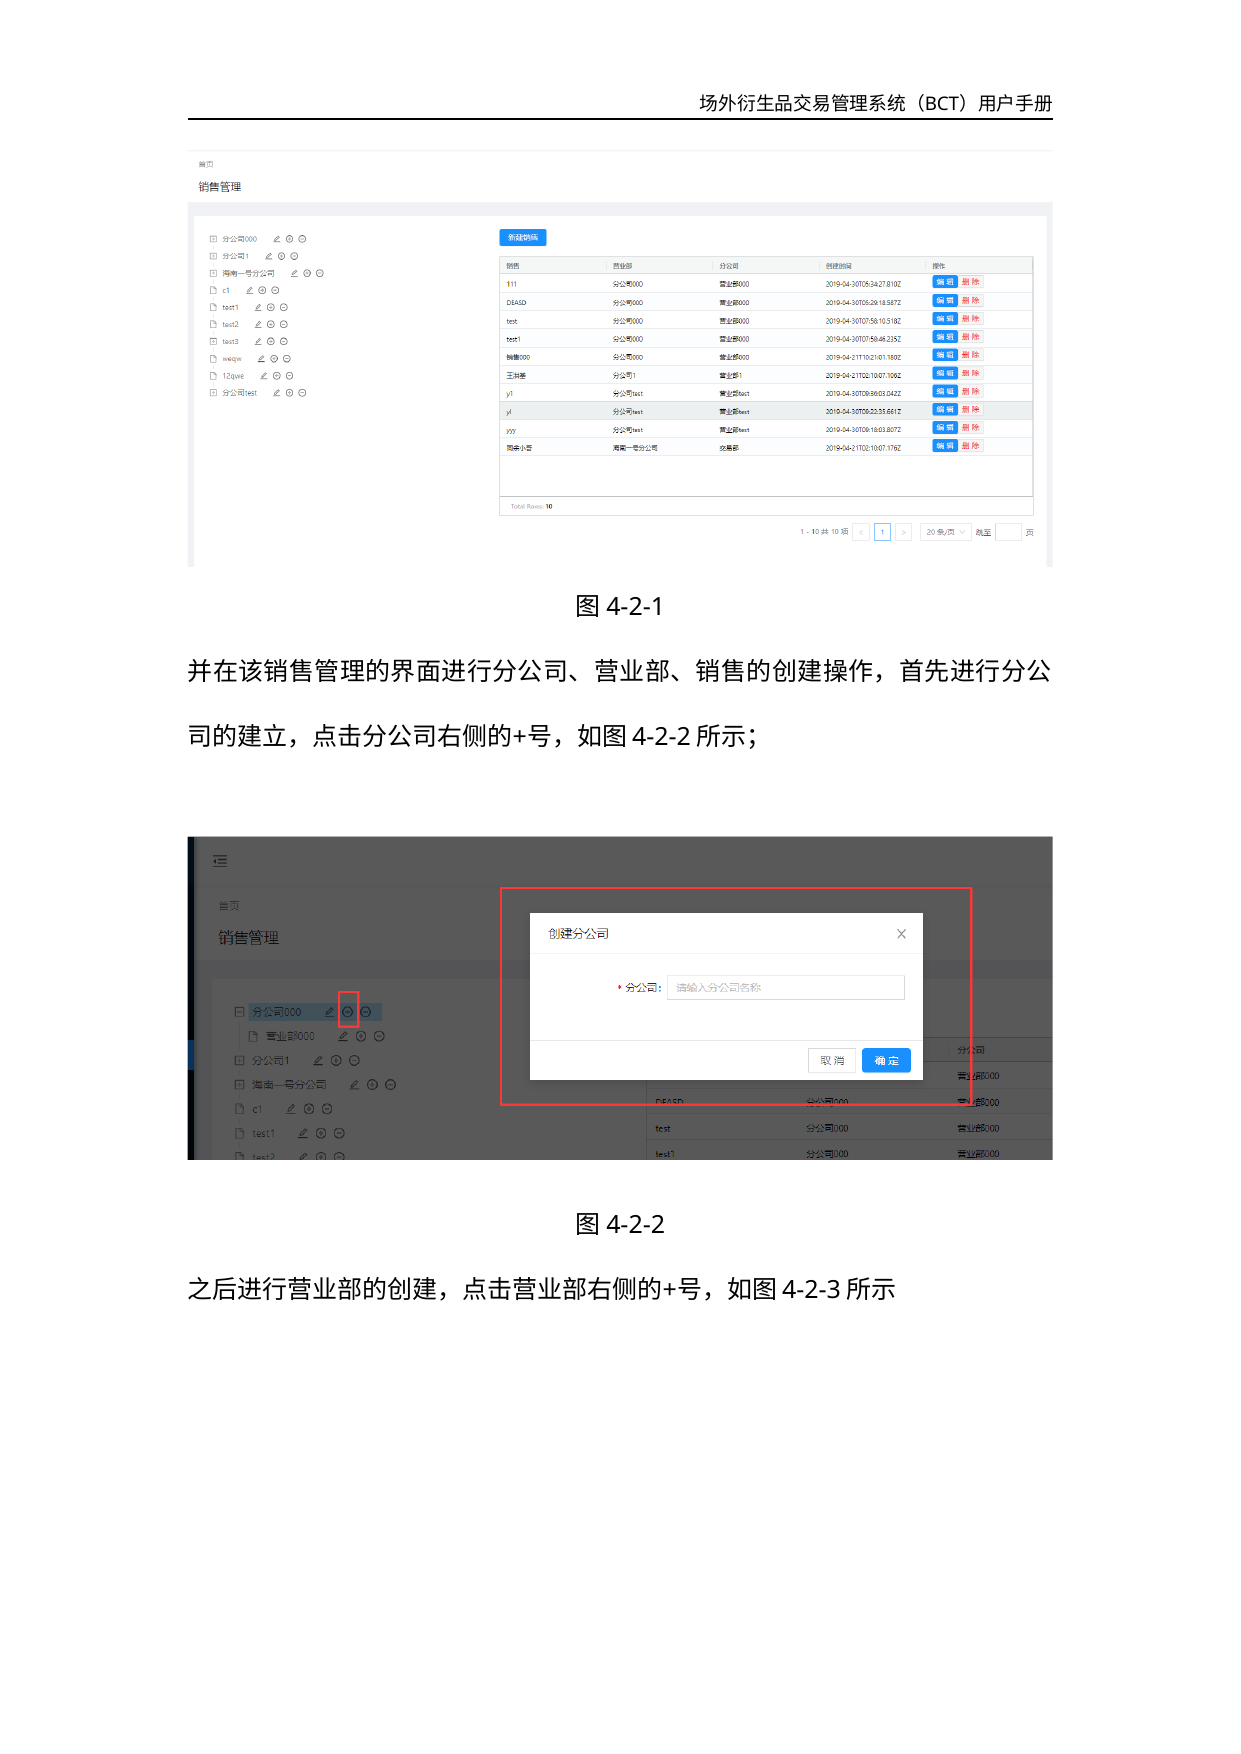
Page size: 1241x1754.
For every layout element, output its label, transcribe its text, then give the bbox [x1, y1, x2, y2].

picture [187, 832, 1053, 1160]
text 图 4-2-1 [187, 572, 1053, 637]
text 之后进行营业部的创建，点击营业部右侧的+号，如图4-2-3所示 [187, 1255, 1053, 1320]
text 图 4-2-2 [187, 1190, 1053, 1255]
text 并在该销售管理的界面进行分公司、营业部、销售的创建操作，首先进行分公司的建立，点击分公司右侧的+号，如图4-2-2所示； [187, 637, 1053, 767]
picture [187, 150, 1053, 567]
